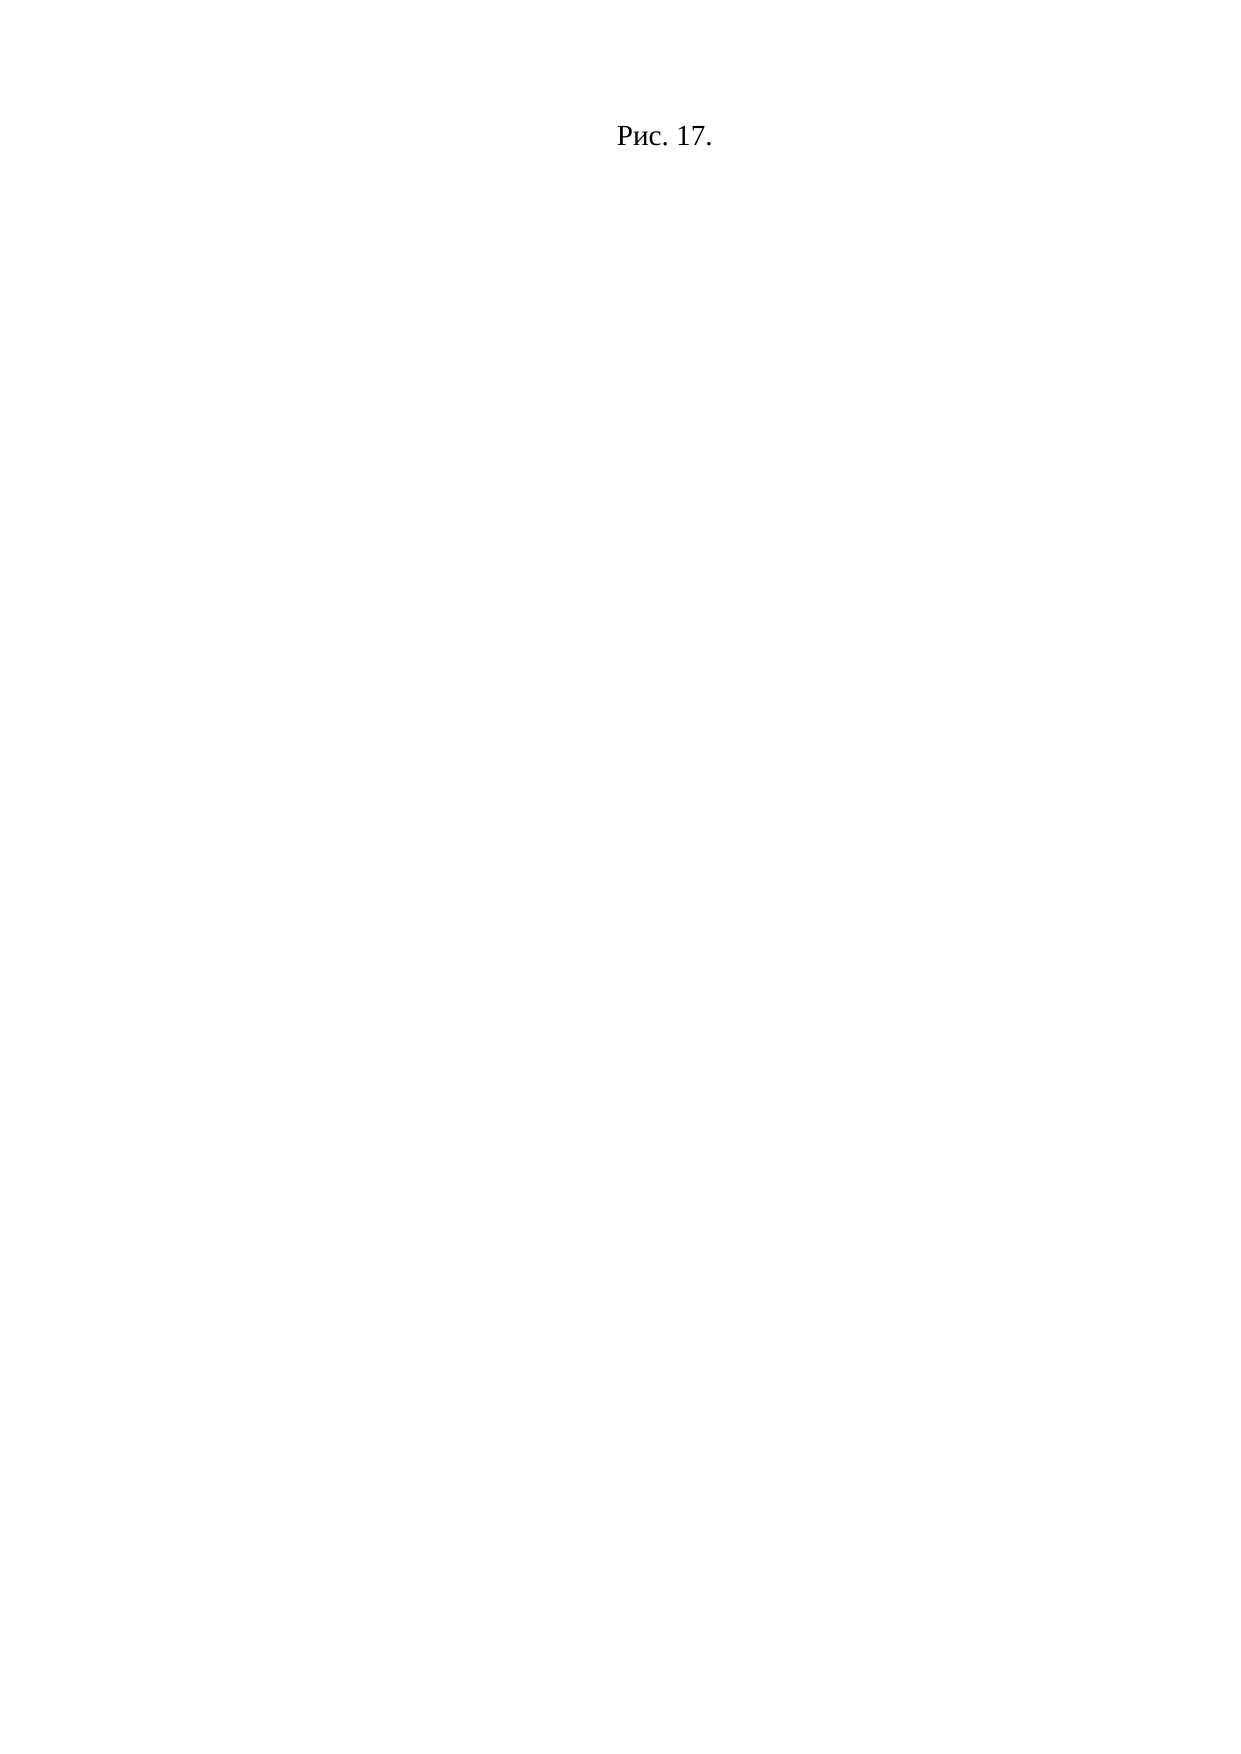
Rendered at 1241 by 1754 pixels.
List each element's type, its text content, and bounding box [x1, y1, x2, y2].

text Рис. 17. [177, 118, 1152, 152]
